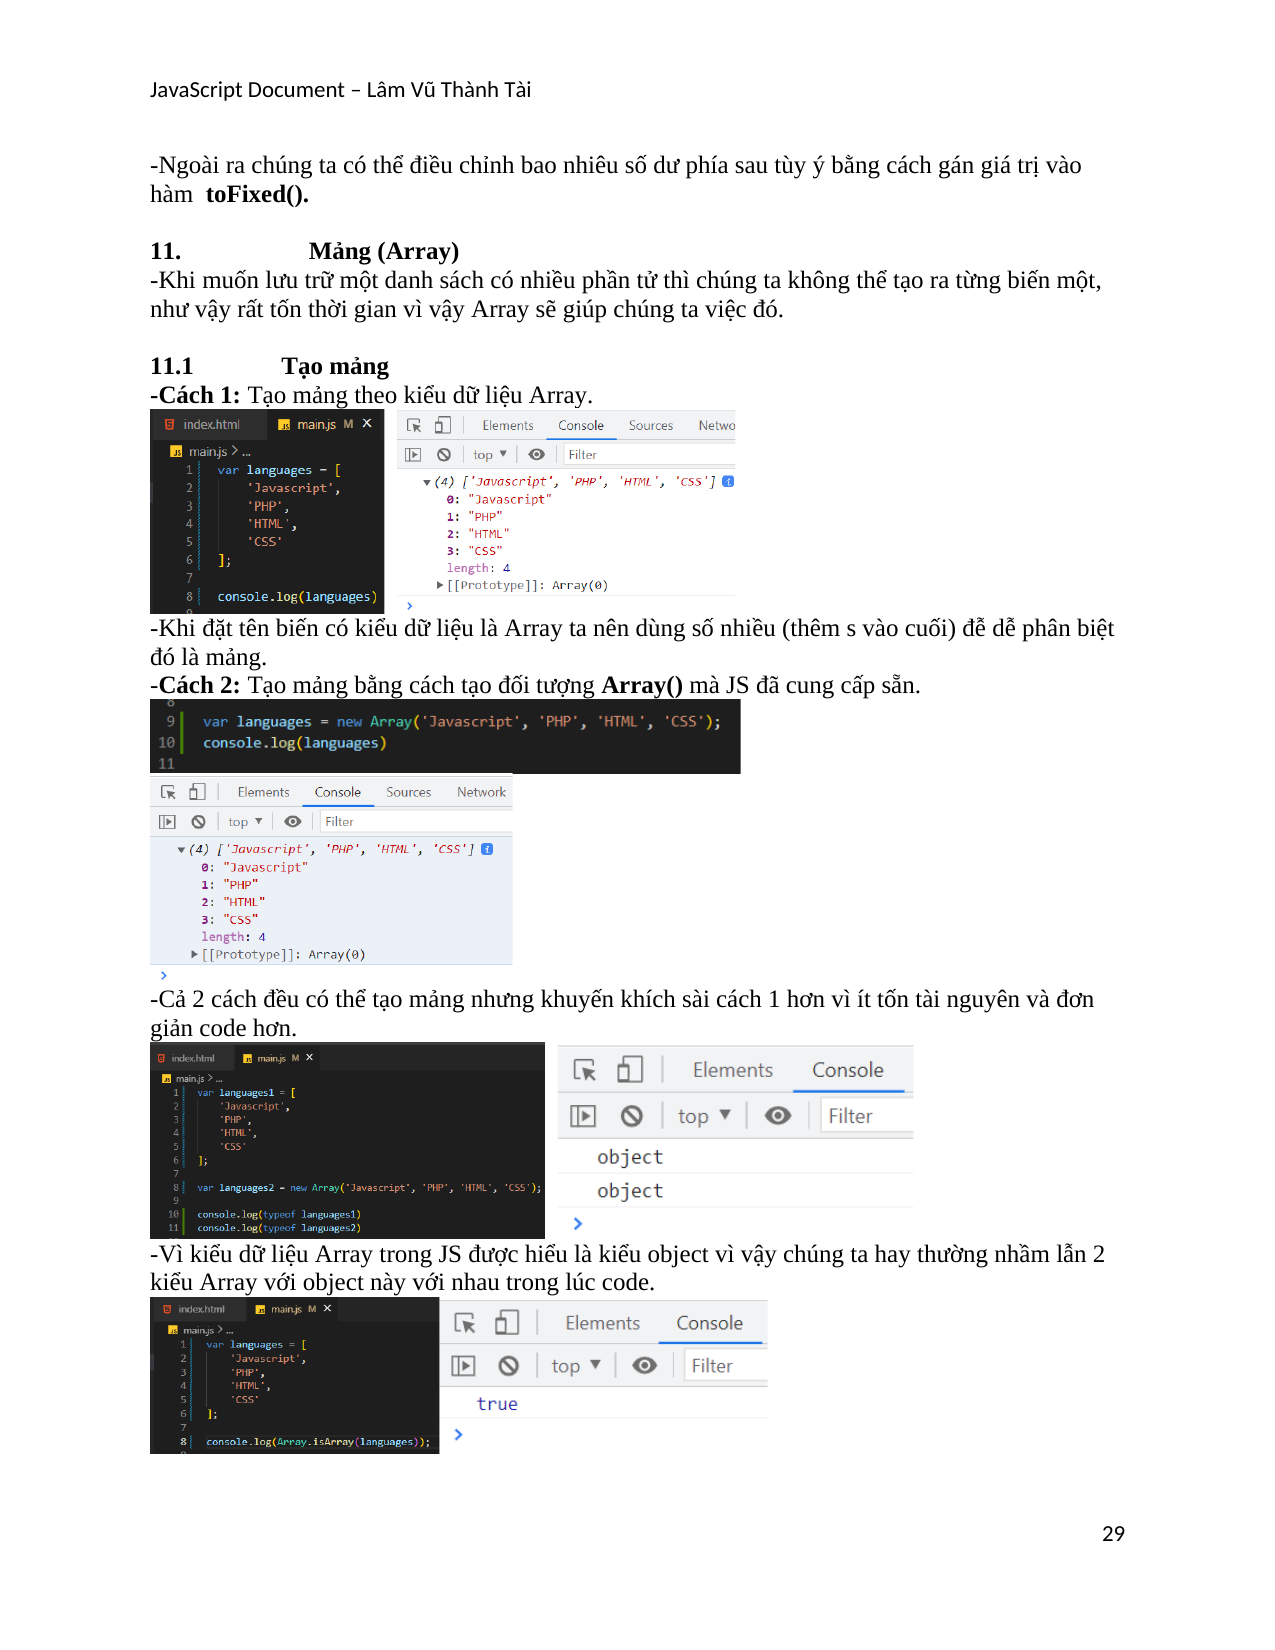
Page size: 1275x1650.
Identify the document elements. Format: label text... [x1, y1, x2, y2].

list -Khi muốn lưu trữ một danh sách có nhiều phần tử thì chúng ta không thể tạo ra từng biến một, như vậy rất tốn thời gian vì vậy Array sẽ giúp chúng ta việc đó. [150, 265, 1125, 322]
picture [557, 1041, 914, 1239]
picture [150, 1296, 768, 1454]
list -Ngoài ra chúng ta có thể điều chỉnh bao nhiêu số dư phía sau tùy ý bằng cách gán giá trị vào hàm toFixed(). [150, 150, 1125, 207]
list -Cách 1: Tạo mảng theo kiểu dữ liệu Array. [150, 380, 1125, 409]
list -Vì kiểu dữ liệu Array trong JS được hiểu là kiểu object vì vậy chúng ta hay thường nhầm lẫn 2 kiểu Array với object này với nhau trong lúc code. [150, 1239, 1125, 1296]
picture [150, 699, 741, 985]
picture [150, 409, 385, 614]
list Tạo mảng [150, 351, 1125, 380]
list -Khi đặt tên biến có kiểu dữ liệu là Array ta nên dùng số nhiều (thêm s vào cuối) đễ dễ phân biệt đó là mảng. [150, 613, 1125, 671]
list Mảng (Array) [150, 236, 1125, 265]
list -Cách 2: Tạo mảng bằng cách tạo đối tượng Array() mà JS đã cung cấp sẵn. [150, 671, 1125, 699]
list -Cả 2 cách đều có thể tạo mảng nhưng khuyến khích sài cách 1 hơn vì ít tốn tài nguyên và đơn giản code hơn. [150, 984, 1125, 1042]
picture [396, 408, 736, 614]
picture [150, 1042, 545, 1239]
